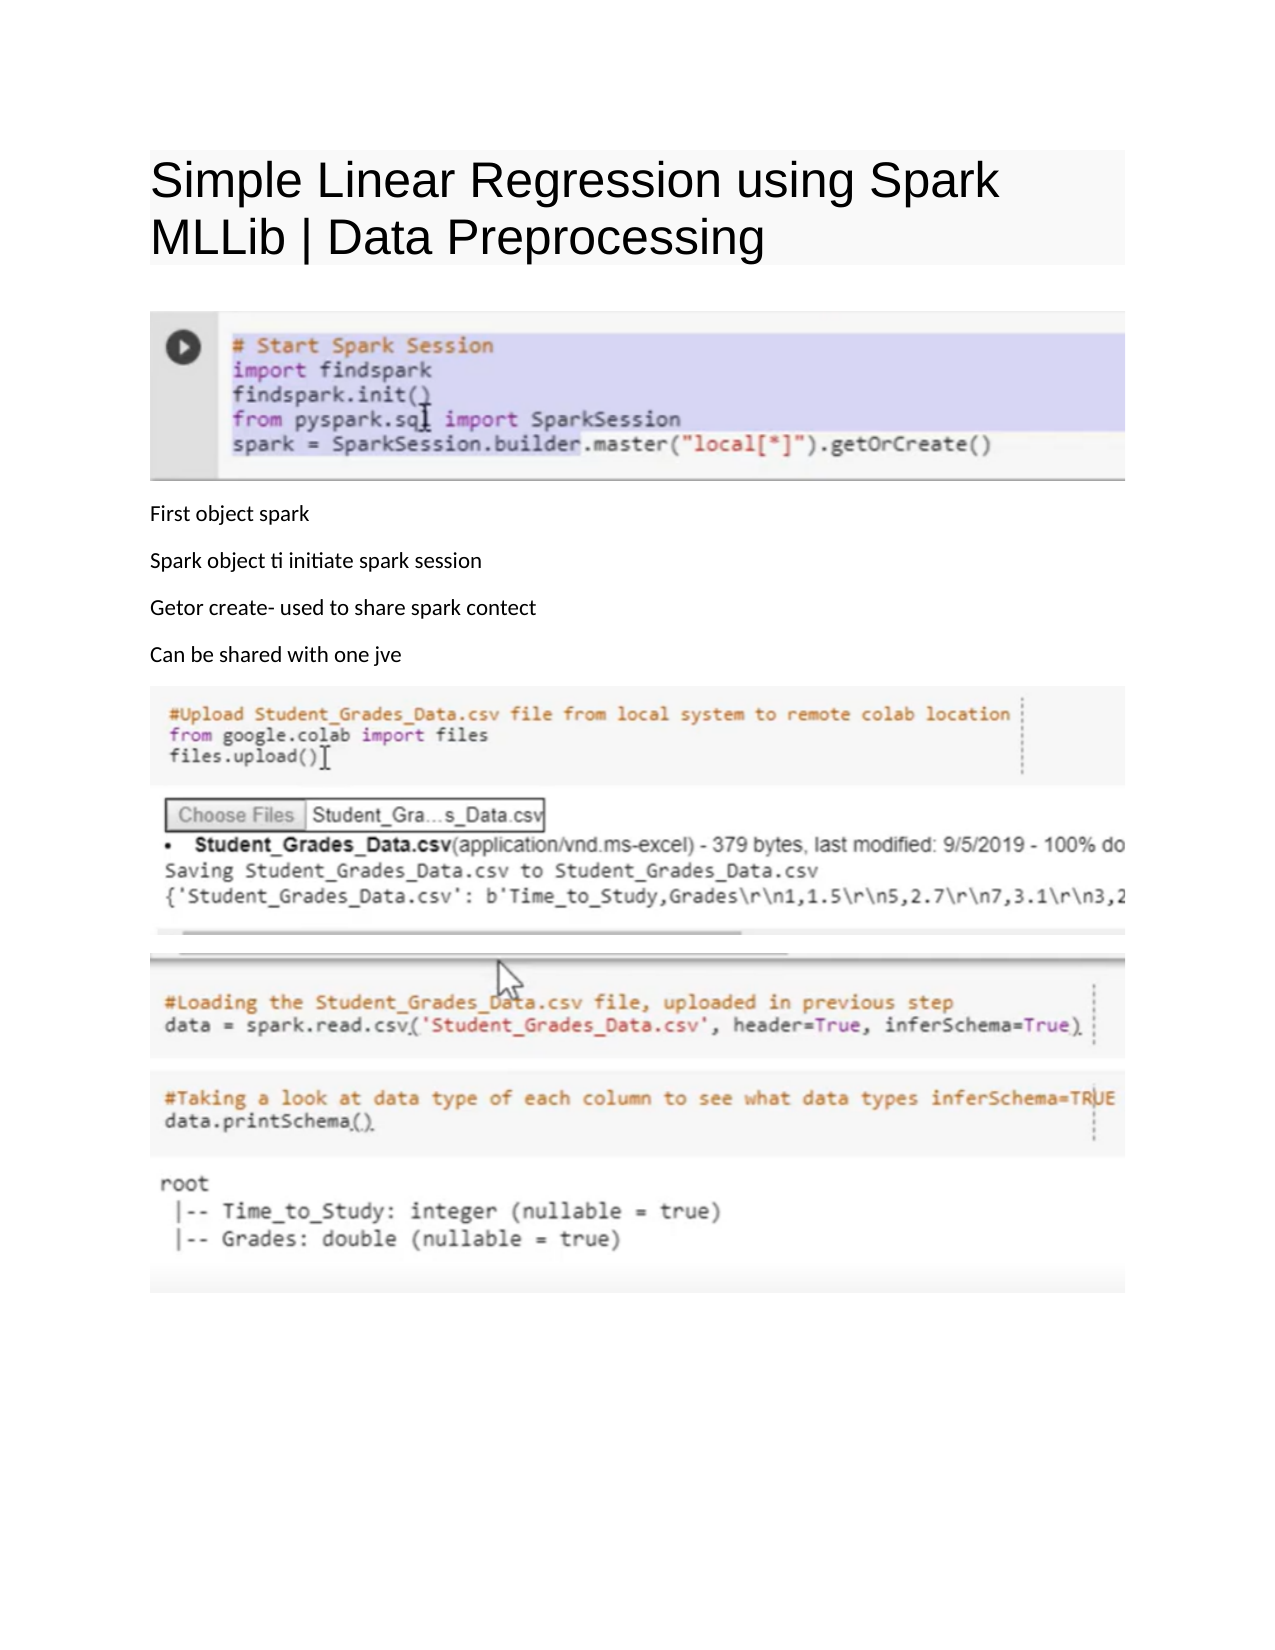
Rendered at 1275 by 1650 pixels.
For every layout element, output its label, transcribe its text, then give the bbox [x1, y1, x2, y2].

text Simple Linear Regression using Spark MLLib | Data Preprocessing [150, 150, 1125, 265]
picture [150, 686, 1125, 935]
picture [150, 311, 1125, 481]
text Spark object ti initiate spark session [150, 546, 1125, 574]
text Can be shared with one jve [150, 640, 1125, 668]
text Getor create- used to share spark contect [150, 593, 1125, 621]
picture [150, 953, 1125, 1293]
text First object spark [150, 499, 1125, 527]
